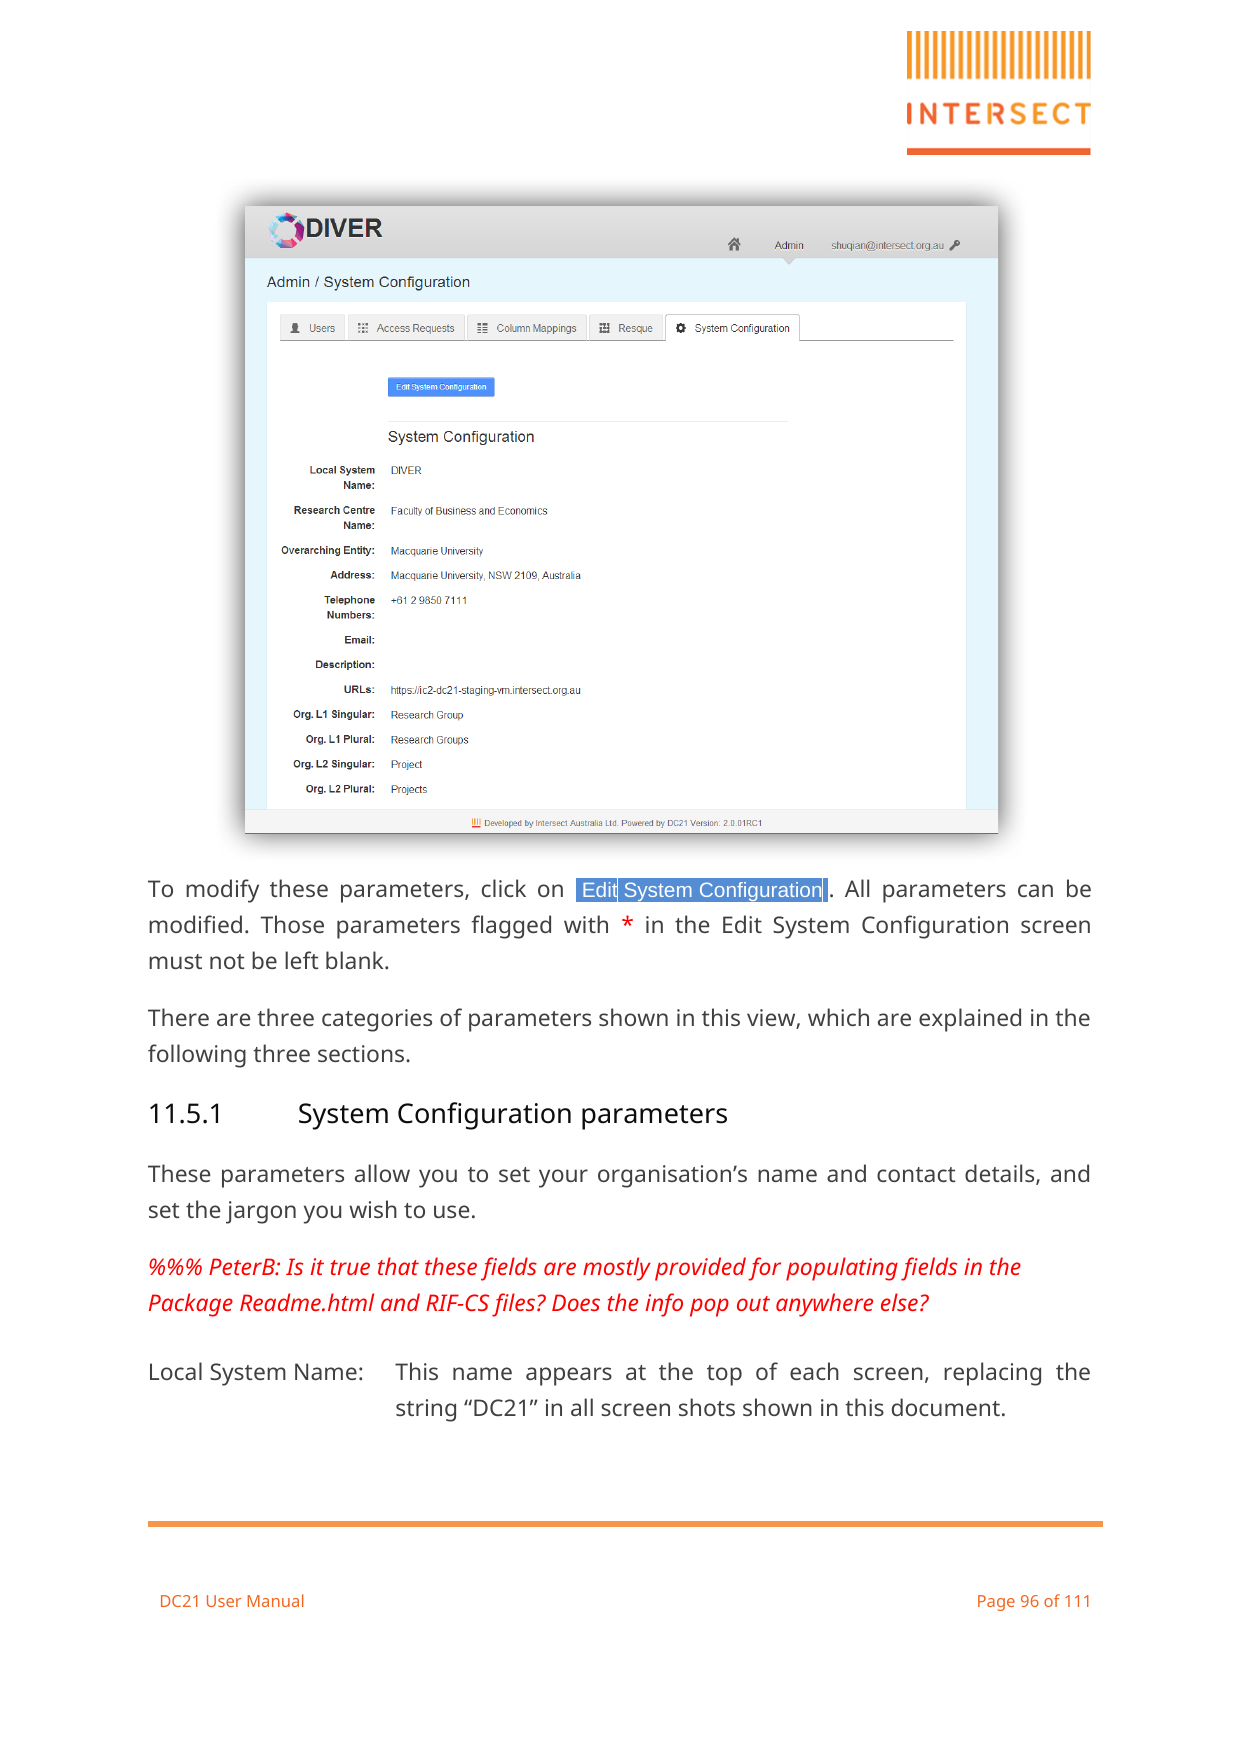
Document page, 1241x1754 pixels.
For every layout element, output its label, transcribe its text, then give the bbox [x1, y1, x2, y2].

text These parameters allow you to set your organisation’s name and contact details, and set the jargon you wish to use. [148, 1158, 1092, 1225]
picture [905, 29, 1093, 157]
table_header Local System Name: [136, 1343, 384, 1448]
text There are three categories of parameters shown in this view, which are explained in the following three sections. [148, 1002, 1092, 1069]
picture [245, 206, 999, 834]
text %%% PeterB: Is it true that these fields are mostly provided for populating fields in the Package Readme.html and RIF-CS files? Does the info pop out anywhere else? [148, 1251, 1092, 1318]
subtitle System Configuration parameters [148, 1094, 1092, 1131]
text To modify these parameters, click on Edit System Configuration . All parameters can be modified. Those parameters flagged with * in the Edit System Configuration screen must not be left blank. [148, 873, 1092, 976]
